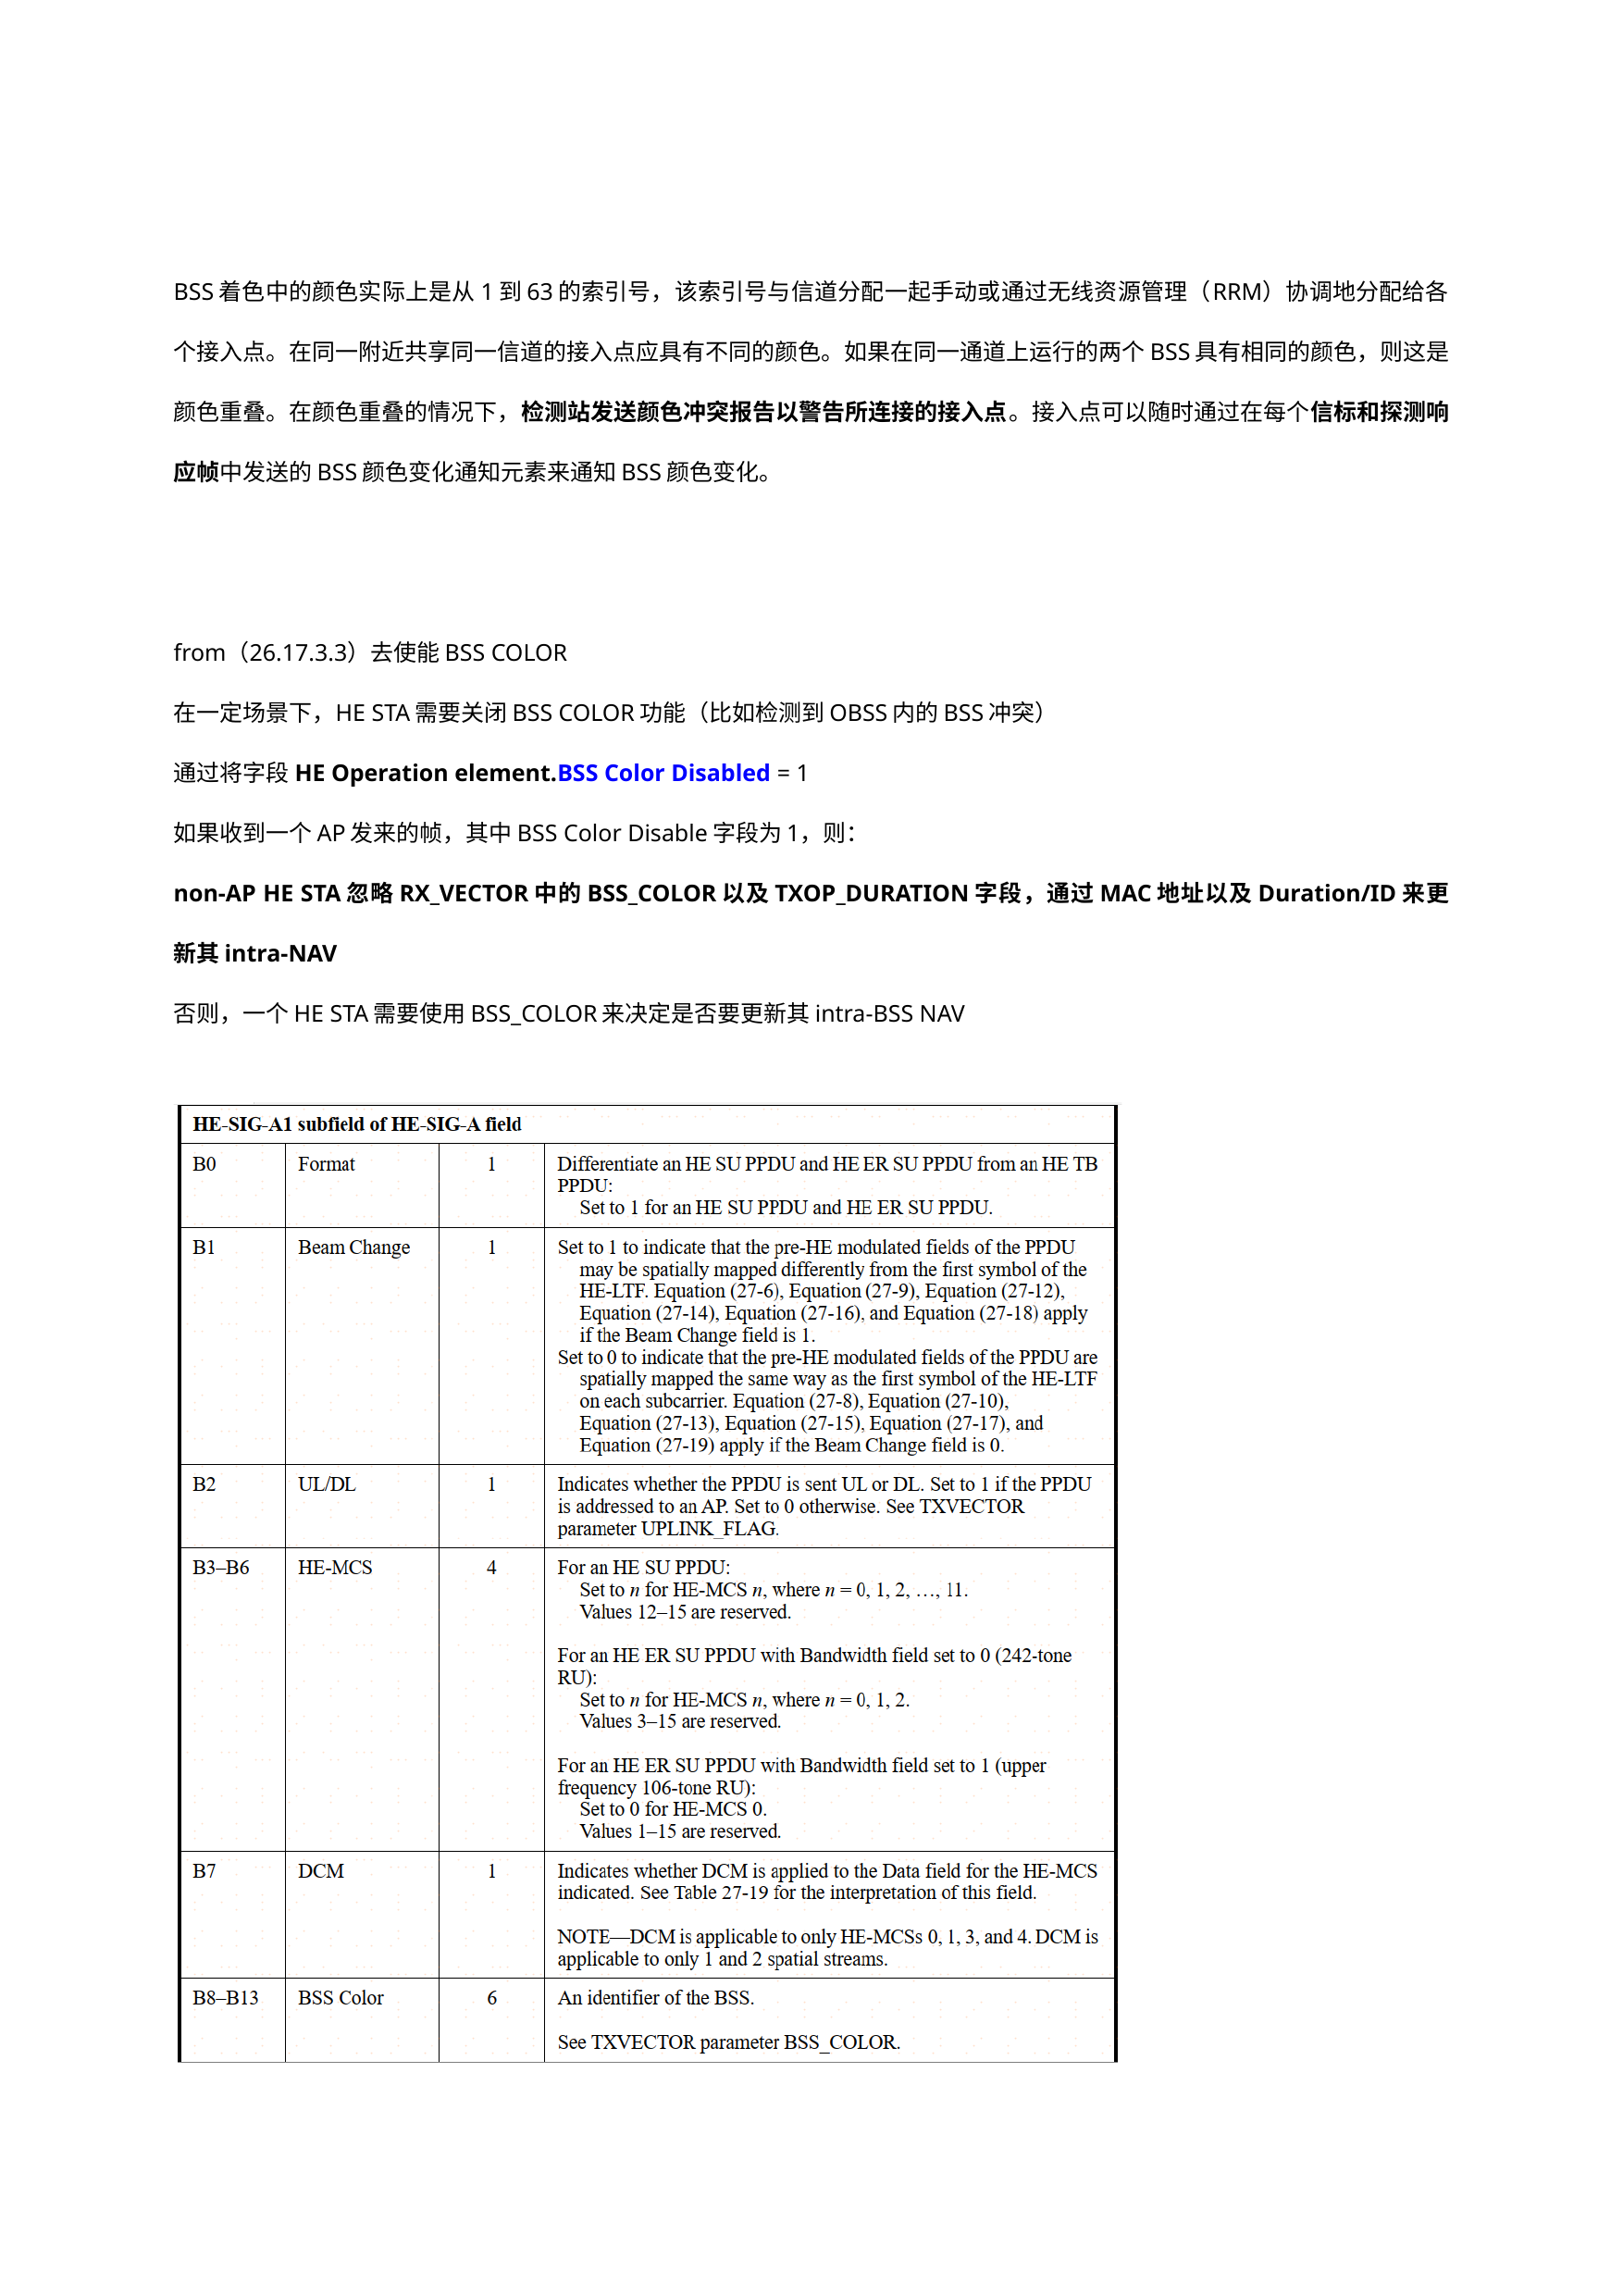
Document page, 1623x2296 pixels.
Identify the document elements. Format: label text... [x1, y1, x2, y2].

text BSS着色中的颜色实际上是从1到63的索引号，该索引号与信道分配一起手动或通过无线资源管理（RRM）协调地分配给各个接入点。在同一附近共享同一信道的接入点应具有不同的颜色。如果在同一通道上运行的两个BSS具有相同的颜色，则这是颜色重叠。在颜色重叠的情况下，检测站发送颜色冲突报告以警告所连接的接入点。接入点可以随时通过在每个信标和探测响应帧中发送的BSS颜色变化通知元素来通知BSS颜色变化。 [173, 260, 1449, 501]
text from（26.17.3.3）去使能BSS COLOR [173, 621, 1449, 681]
text non-AP HE STA忽略RX_VECTOR中的BSS_COLOR以及TXOP_DURATION字段，通过MAC地址以及Duration/ID来更新其intra-NAV [173, 862, 1449, 982]
text 通过将字段 HE Operation element.BSS Color Disabled = 1 [173, 741, 1449, 801]
picture [173, 1102, 1122, 2063]
text 否则，一个HE STA需要使用BSS_COLOR来决定是否要更新其intra-BSS NAV [173, 982, 1449, 1042]
text 如果收到一个AP发来的帧，其中BSS Color Disable字段为1，则： [173, 801, 1449, 862]
text 在一定场景下，HE STA需要关闭BSS COLOR功能（比如检测到OBSS内的BSS冲突） [173, 681, 1449, 741]
